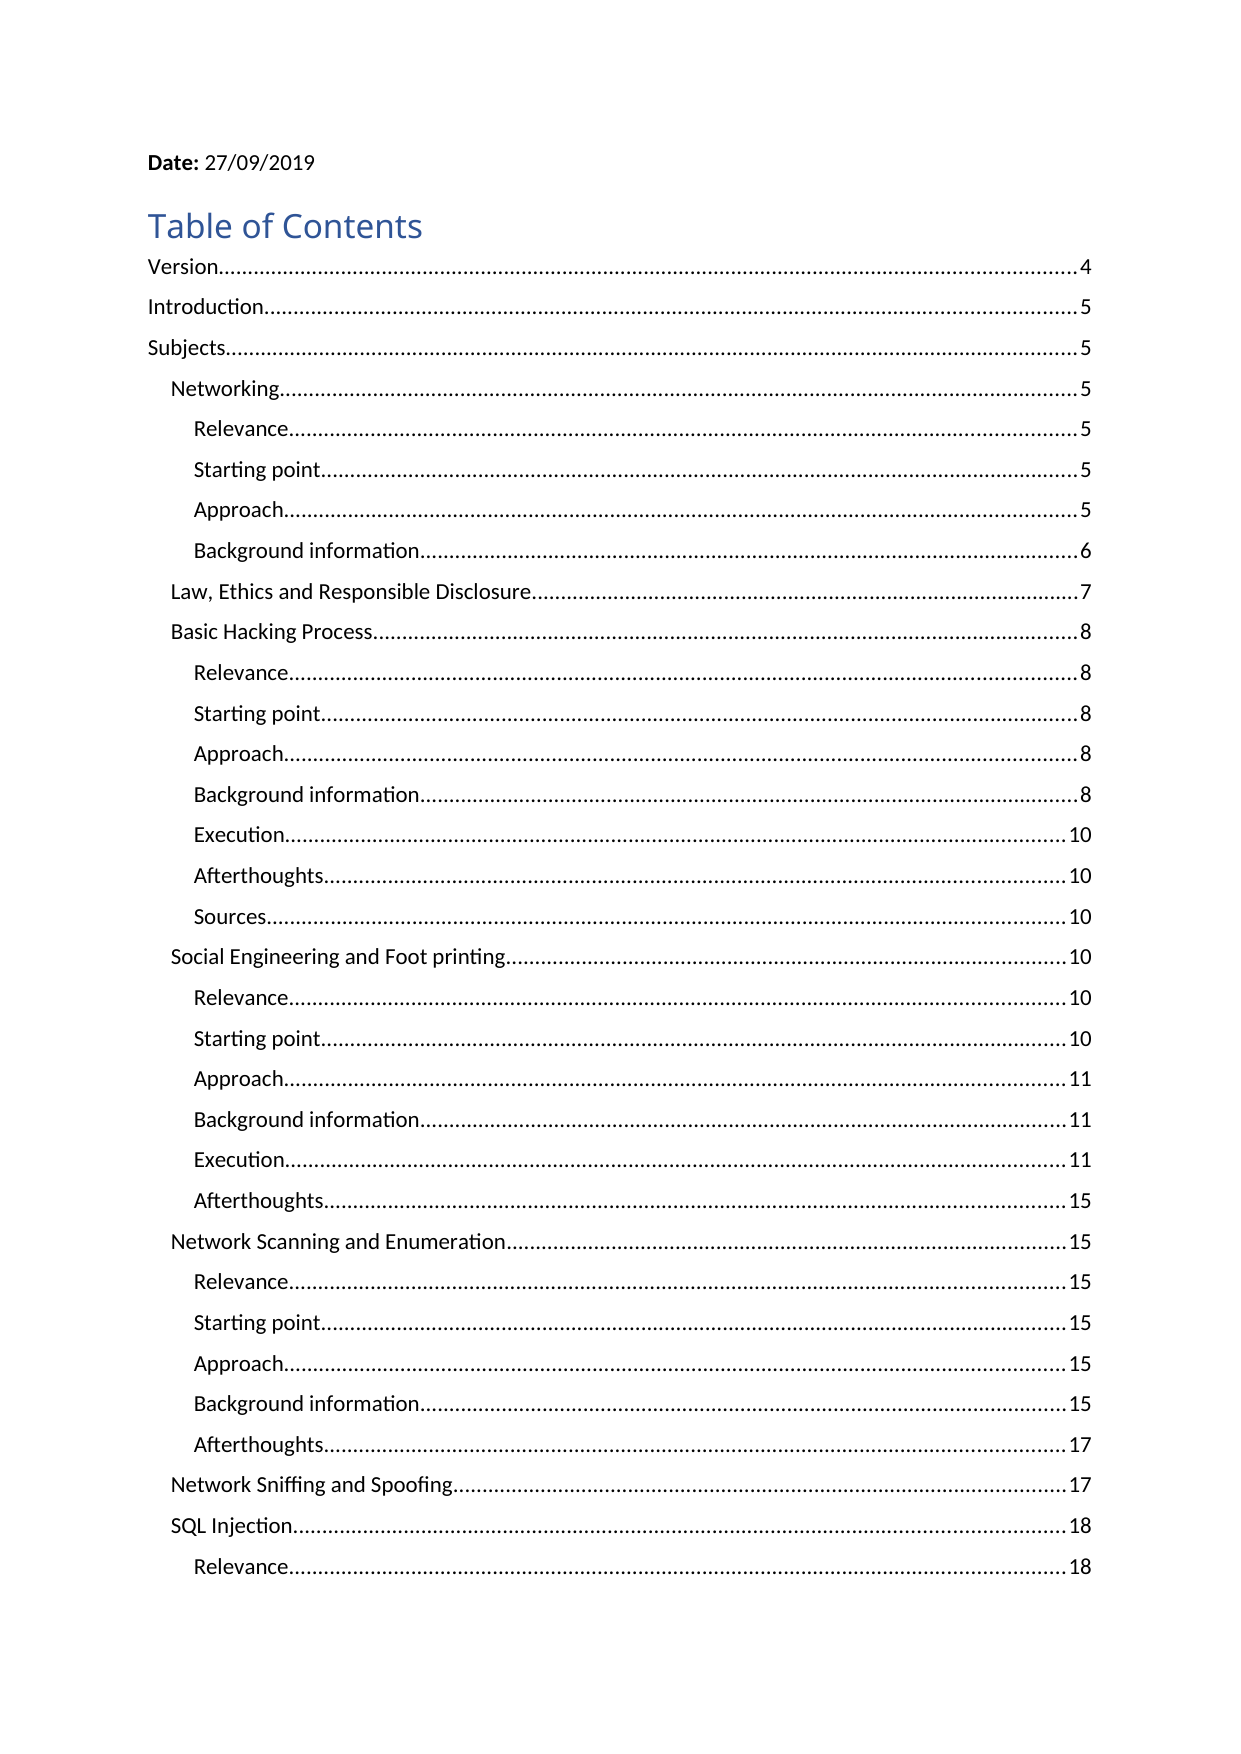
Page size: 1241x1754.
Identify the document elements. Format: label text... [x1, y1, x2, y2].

text Date: 27/09/2019 [148, 148, 1093, 176]
